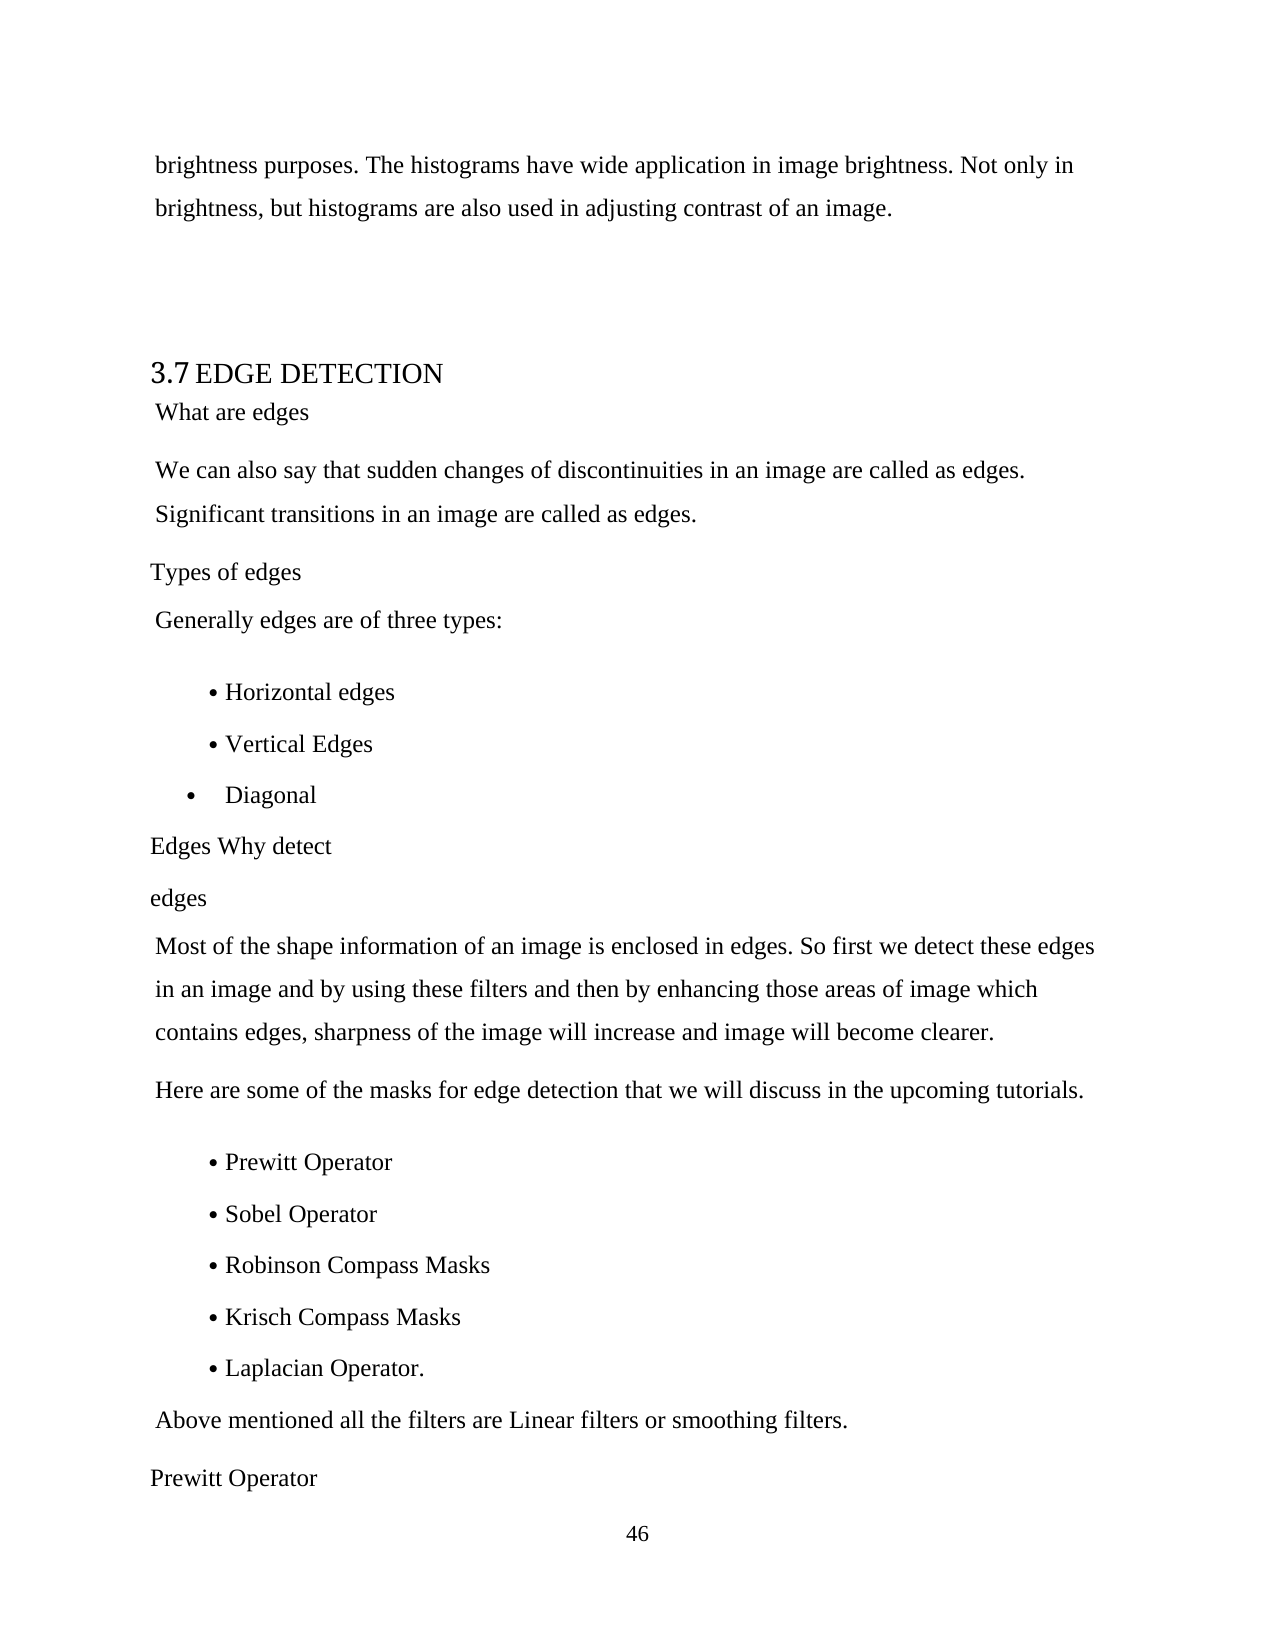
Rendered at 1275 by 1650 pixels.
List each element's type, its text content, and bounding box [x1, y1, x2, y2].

list Krisch Compass Masks [172, 1302, 1148, 1331]
list Robinson Compass Masks [172, 1250, 1148, 1279]
list Vertical Edges [172, 729, 1148, 758]
text Types of edges [150, 557, 1148, 586]
text We can also say that sudden changes of discontinuities in an image are called as edges. Significant transitions in an image are called as edges. [155, 456, 1126, 527]
text Above mentioned all the filters are Linear filters or smoothing filters. [155, 1405, 1148, 1434]
text Prewitt Operator [150, 1463, 1148, 1492]
list Laplacian Operator. [172, 1353, 1148, 1382]
list Horizontal edges [172, 677, 1148, 706]
text Here are some of the masks for edge detection that we will discuss in the upcoming tutorials. [155, 1075, 1148, 1104]
list Prewitt Operator [172, 1147, 1148, 1176]
text What are edges [155, 397, 1148, 426]
list Sobel Operator [172, 1199, 1148, 1228]
text Most of the shape information of an image is enclosed in edges. So first we detect these edges [155, 934, 1148, 959]
subtitle EDGE DETECTION [150, 352, 1148, 392]
text brightness purposes. The histograms have wide application in image brightness. Not only in brightness, but histograms are also used in adjusting contrast of an image. [155, 150, 1148, 222]
text in an image and by using these filters and then by enhancing those areas of image which contains edges, sharpness of the image will increase and image will become clearer. [155, 974, 1096, 1046]
text Generally edges are of three types: [155, 605, 1148, 633]
list Diagonal Edges Why detect edges [150, 780, 384, 911]
